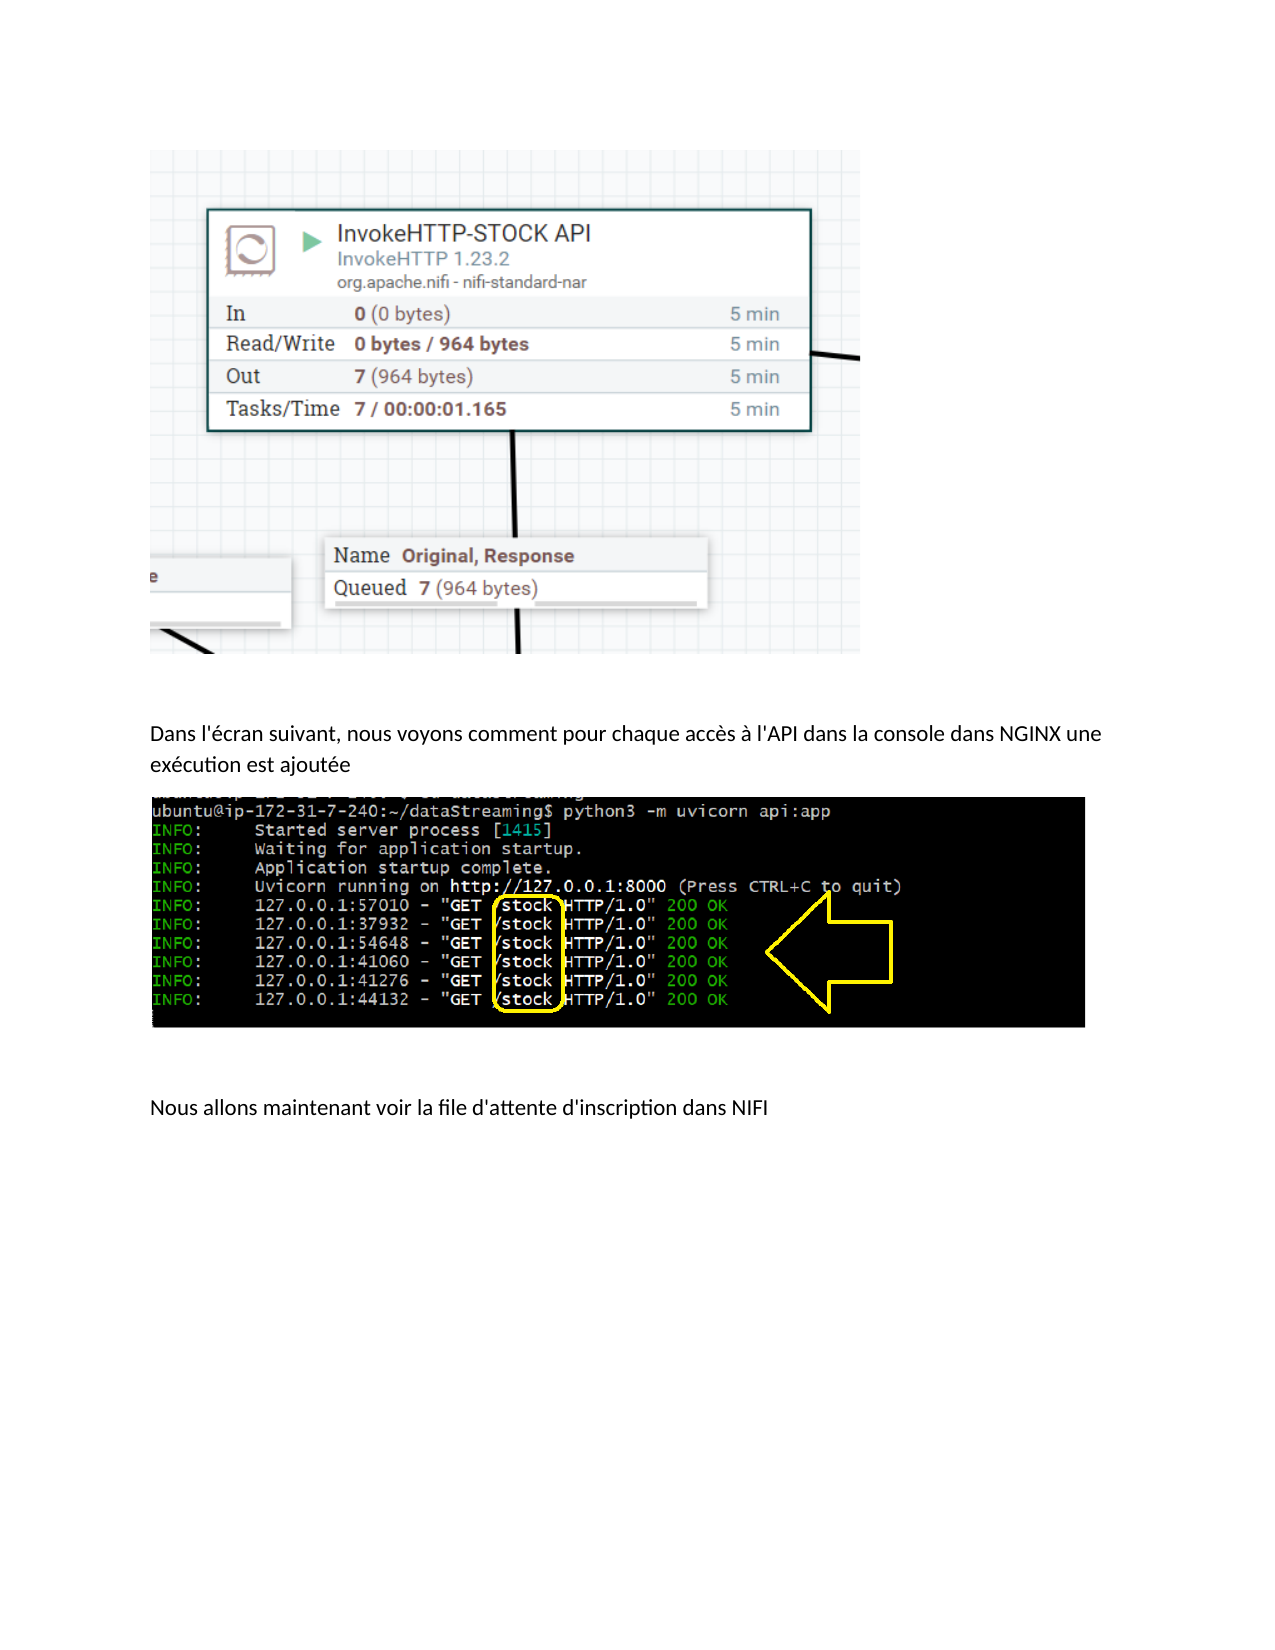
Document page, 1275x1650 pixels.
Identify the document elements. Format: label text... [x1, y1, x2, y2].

picture [150, 796, 1085, 1028]
text Dans l'écran suivant, nous voyons comment pour chaque accès à l'API dans la console dans NGINX une exécution est ajoutée [150, 719, 1125, 778]
picture [150, 150, 861, 654]
text Nous allons maintenant voir la file d'attente d'inscription dans NIFI [150, 1093, 1125, 1121]
